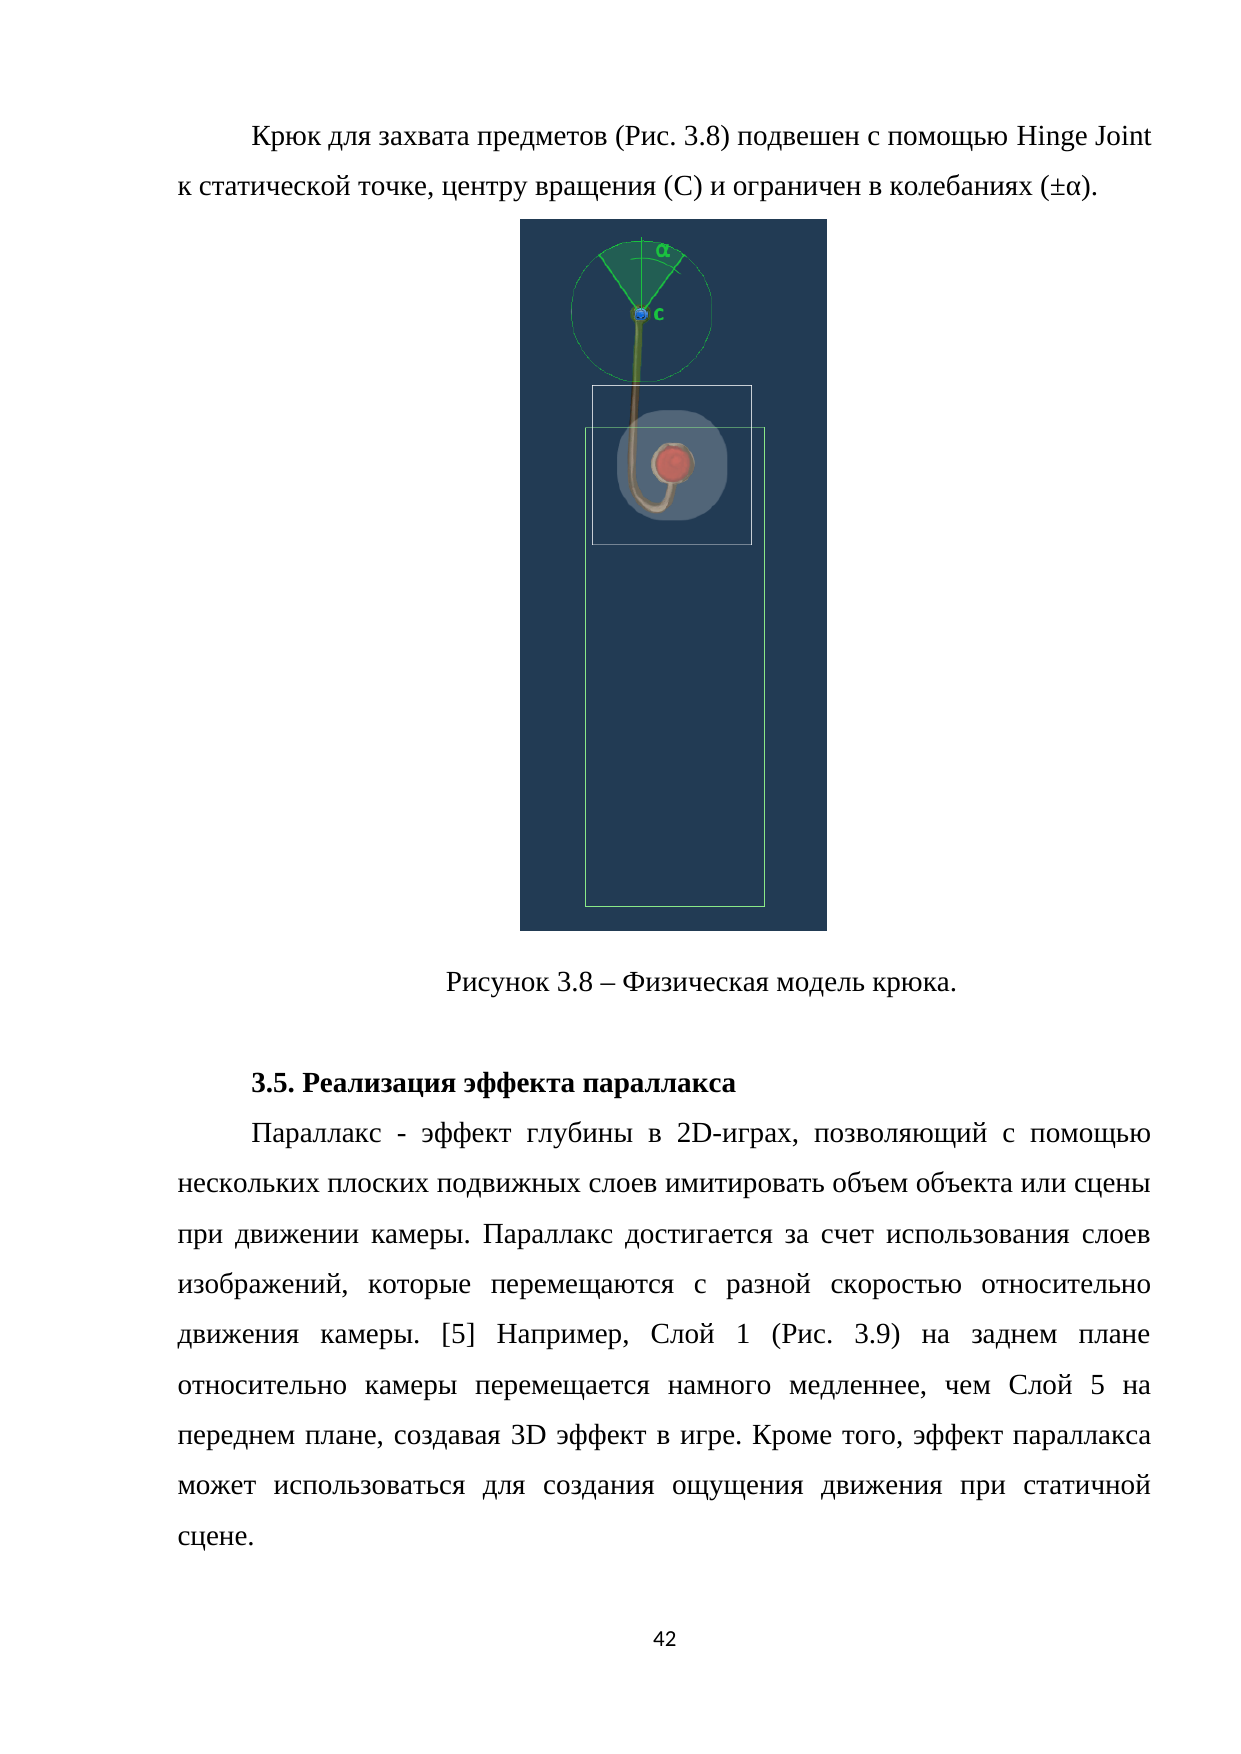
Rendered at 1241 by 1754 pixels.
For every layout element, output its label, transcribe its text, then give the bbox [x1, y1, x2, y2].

picture [520, 219, 827, 931]
subtitle 3.5. Реализация эффекта параллакса [177, 1065, 1152, 1098]
text Крюк для захвата предметов (Рис. 3.8) подвешен с помощью Hinge Joint к статической точке, центру вращения (C) и ограничен в колебаниях (±α). [177, 118, 1152, 202]
text Параллакс - эффект глубины в 2D-играх, позволяющий с помощью нескольких плоских подвижных слоев имитировать объем объекта или сцены при движении камеры. Параллакс достигается за счет использования слоев изображений, которые перемещаются с разной скоростью относительно движения камеры. [5] Например, Слой 1 (Рис. 3.9) на заднем плане относительно камеры перемещается намного медленнее, чем Слой 5 на переднем плане, создавая 3D эффект в игре. Кроме того, эффект параллакса может использоваться для создания ощущения движения при статичной сцене. [177, 1115, 1152, 1551]
